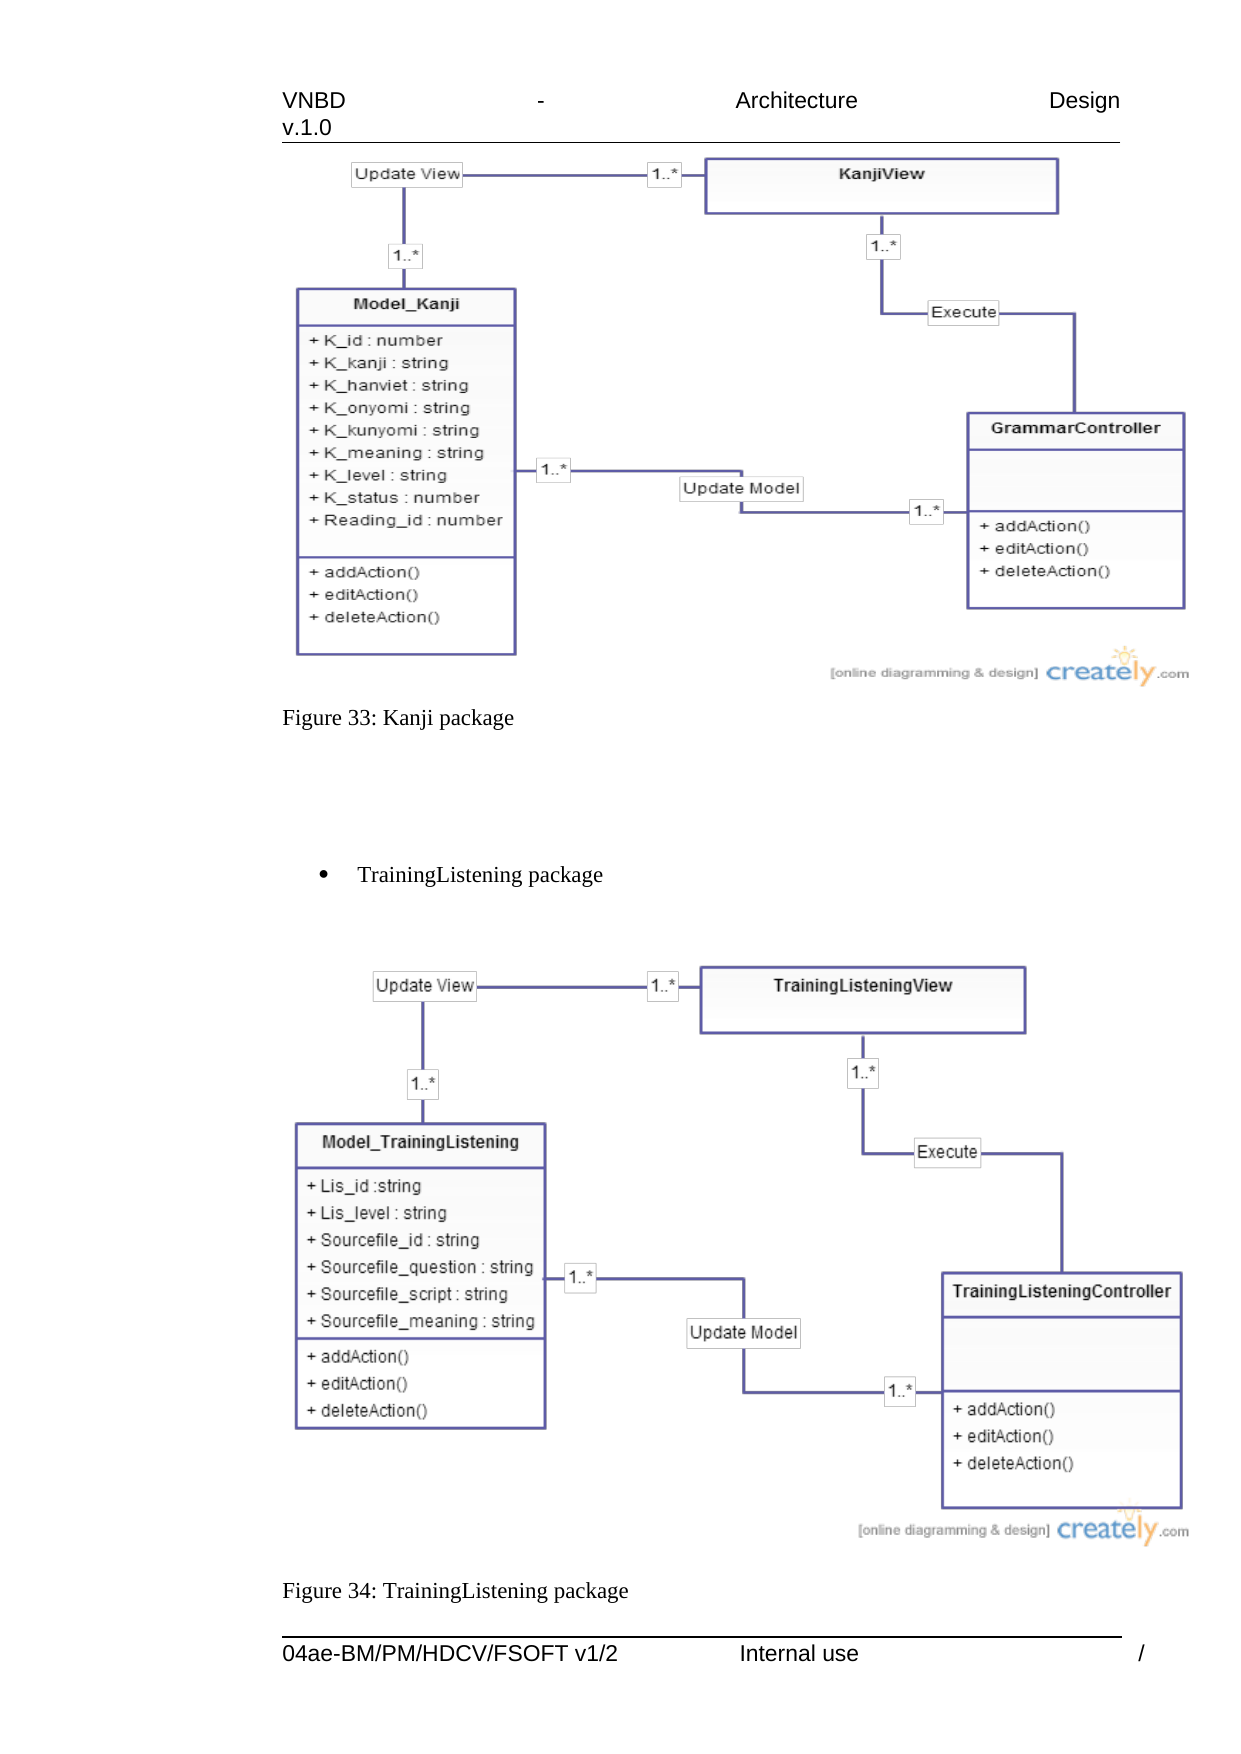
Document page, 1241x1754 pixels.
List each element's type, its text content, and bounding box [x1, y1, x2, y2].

list Figure 34: TrainingListening package [282, 1577, 1122, 1603]
picture [282, 952, 1197, 1552]
list Figure 33: Kanji package [282, 703, 1122, 730]
picture [282, 147, 1198, 691]
list TrainingListening package [319, 861, 1122, 888]
